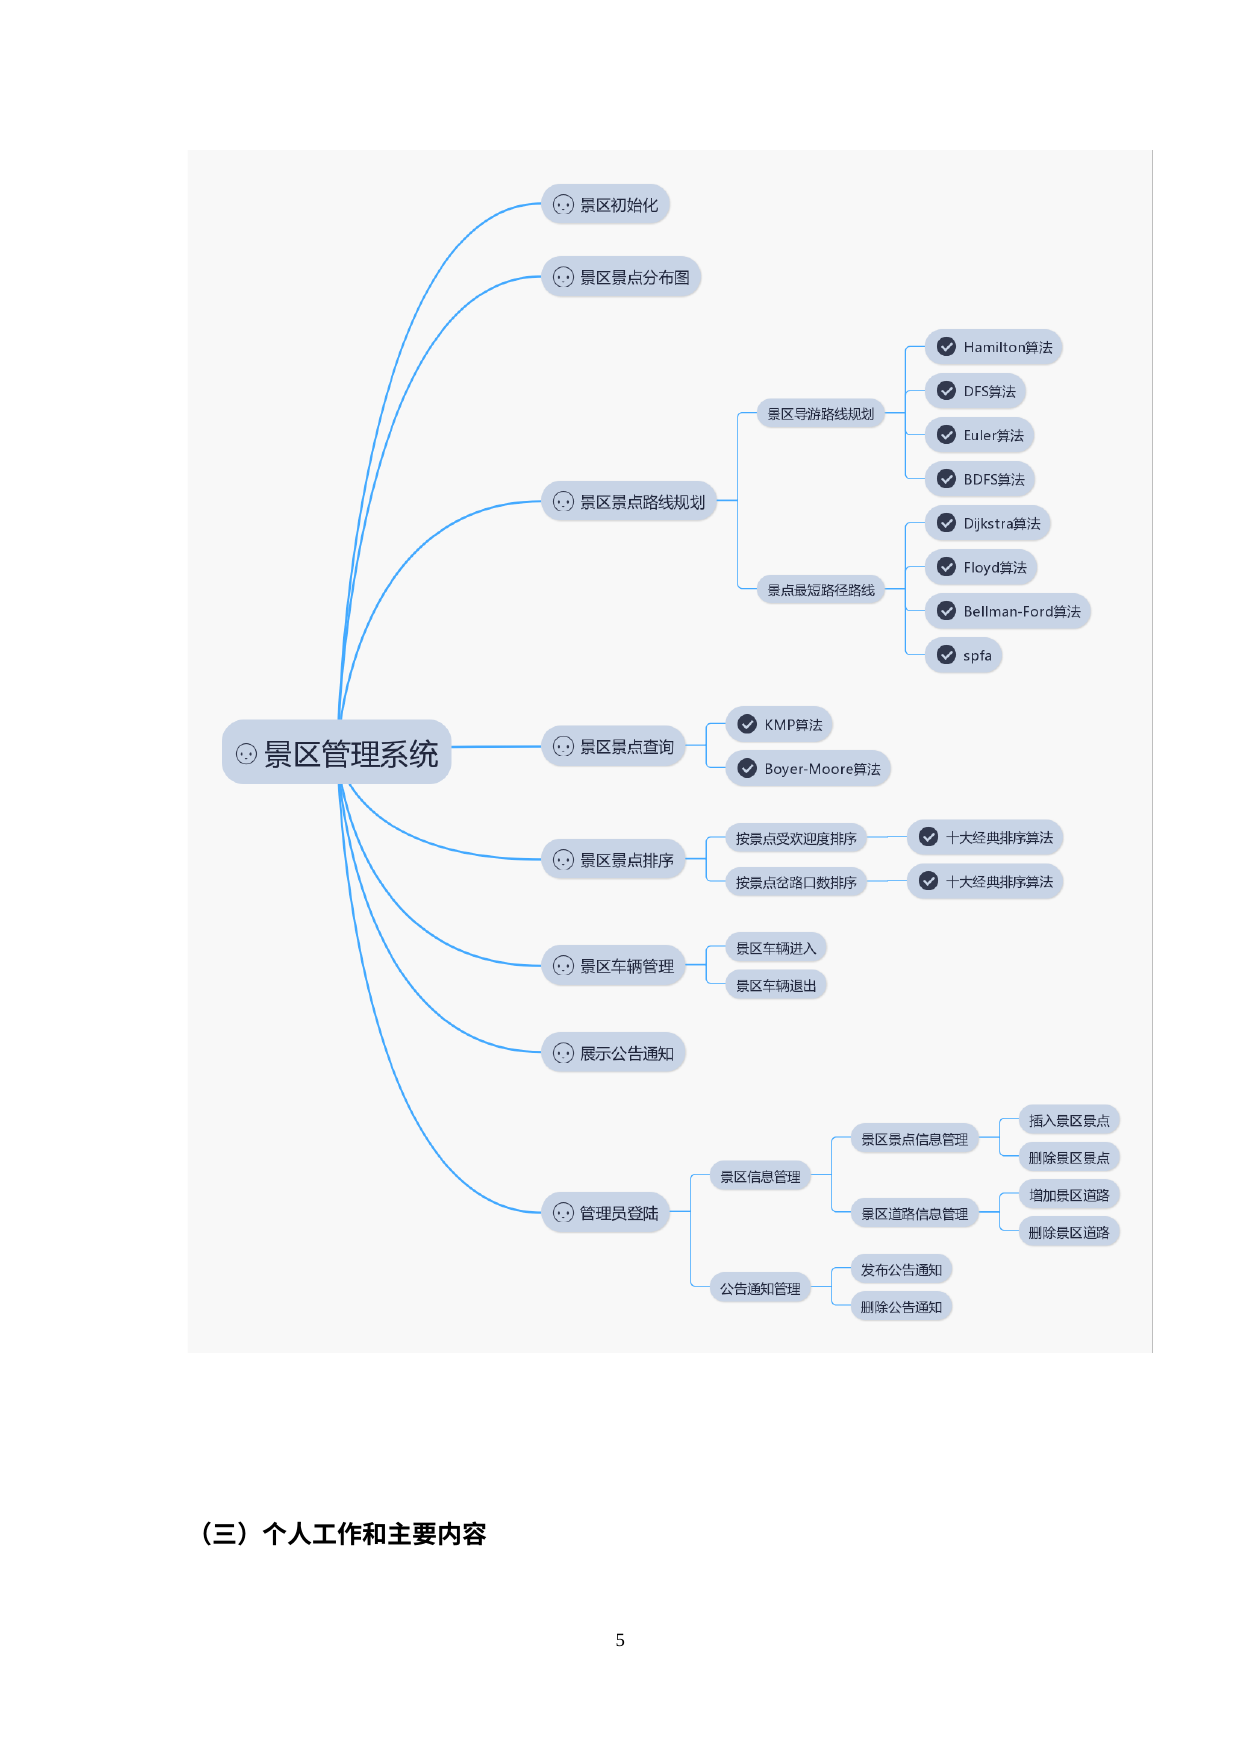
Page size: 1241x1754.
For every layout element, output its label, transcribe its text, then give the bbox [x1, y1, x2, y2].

list 个人工作和主要内容 [187, 1515, 1053, 1551]
picture [187, 150, 1158, 1360]
